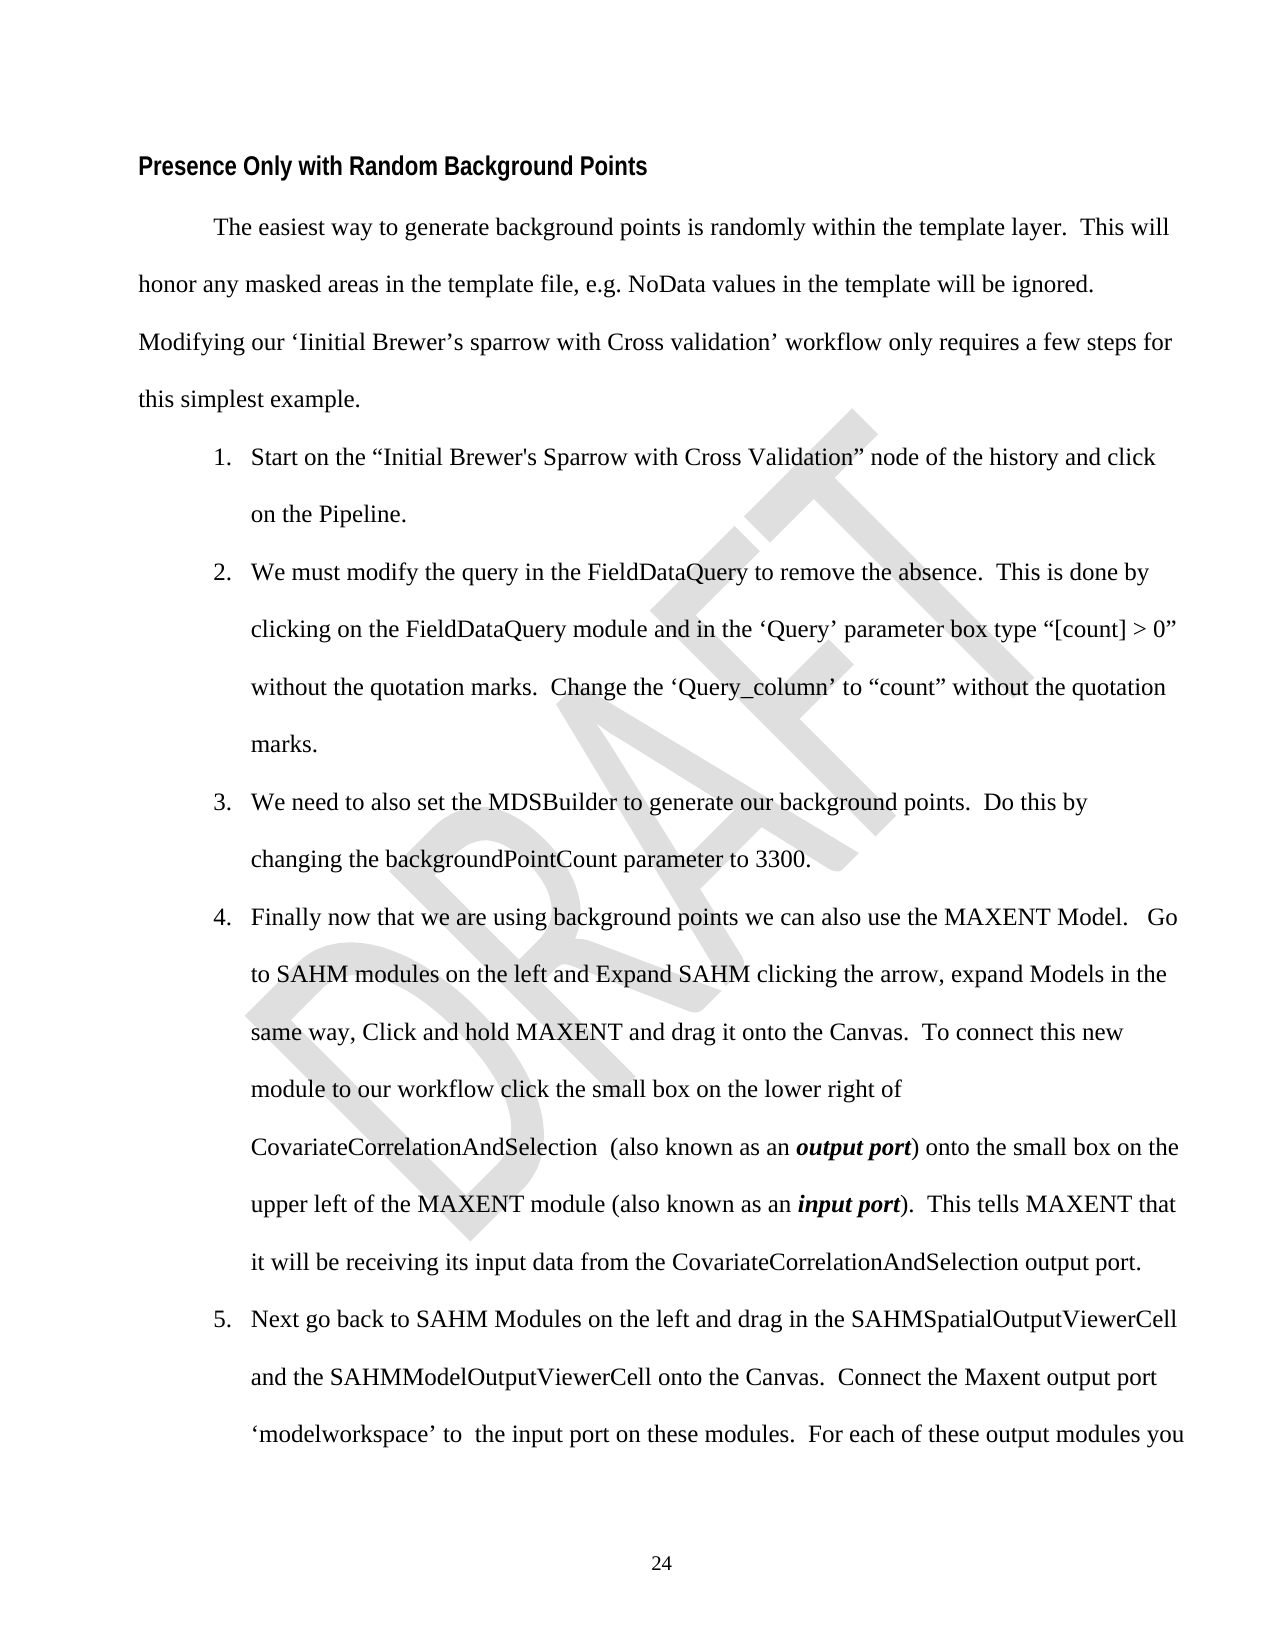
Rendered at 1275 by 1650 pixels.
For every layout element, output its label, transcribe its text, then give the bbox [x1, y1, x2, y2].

list We must modify the query in the FieldDataQuery to remove the absence. This is done by clicking on the FieldDataQuery module and in the ‘Query’ parameter box type “[count] > 0” without the quotation marks. Change the ‘Query_column’ to “count” without the quotation marks. [213, 557, 1185, 758]
list Finally now that we are using background points we can also use the MAXENT Model. Go to SAHM modules on the left and Expand SAHM clicking the arrow, expand Models in the same way, Click and hold MAXENT and drag it onto the Canvas. To connect this new module to our workflow click the small box on the lower right of CovariateCorrelationAndSelection (also known as an output port) onto the small box on the upper left of the MAXENT module (also known as an input port). This tells MAXENT that it will be receiving its input data from the CovariateCorrelationAndSelection output port. [213, 902, 1185, 1276]
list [213, 1304, 1185, 1448]
list We need to also set the MDSBuilder to generate our background points. Do this by changing the backgroundPointCount parameter to 3300. [213, 787, 1185, 873]
text The easiest way to generate background points is randomly within the template layer. This will honor any masked areas in the template file, e.g. NoData values in the template will be ignored. Modifying our ‘Iinitial Brewer’s sparrow with Cross validation’ workflow only requires a few steps for this simplest example. [138, 212, 1185, 413]
list Start on the “Initial Brewer's Sparrow with Cross Validation” node of the history and click on the Pipeline. [213, 442, 1185, 528]
subtitle Presence Only with Random Background Points [138, 150, 1185, 181]
